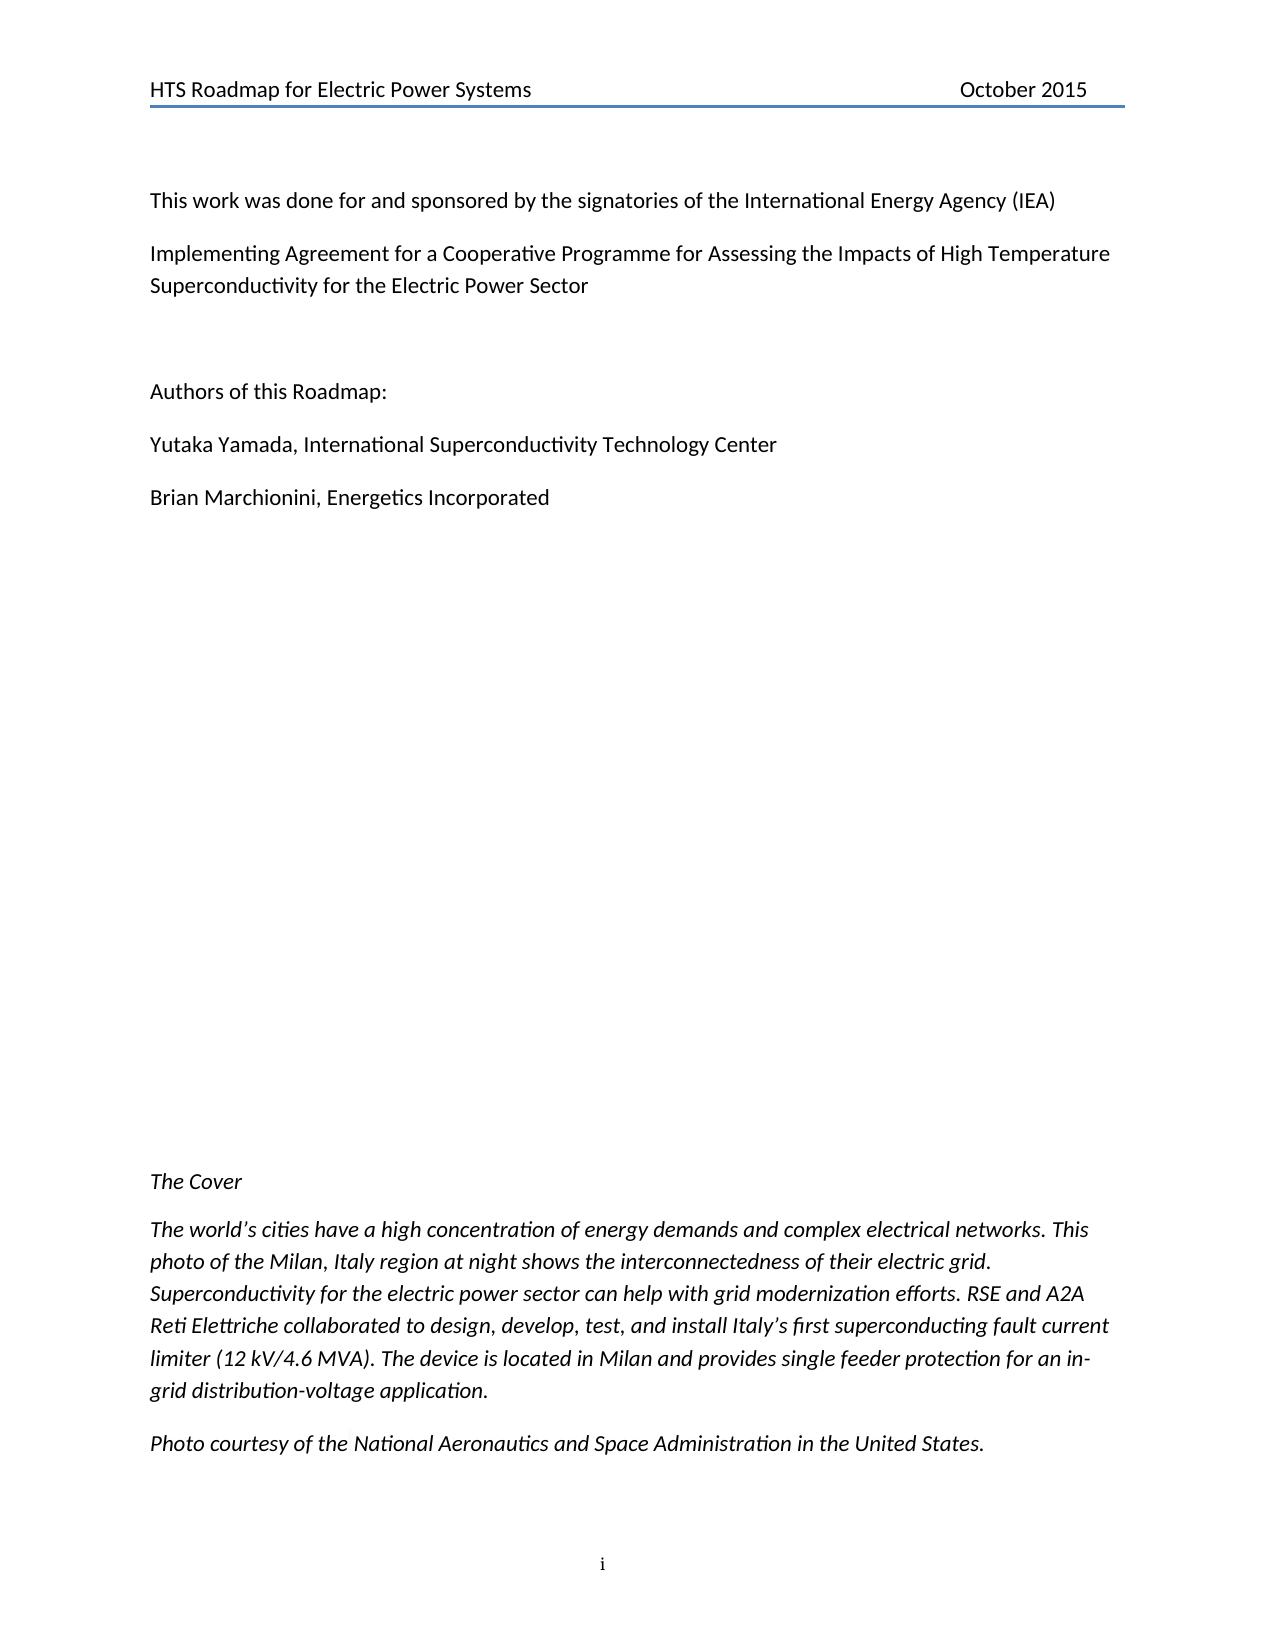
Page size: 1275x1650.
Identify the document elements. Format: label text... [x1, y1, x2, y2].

text Implementing Agreement for a Cooperative Programme for Assessing the Impacts of High Temperature Superconductivity for the Electric Power Sector [150, 239, 1125, 299]
text Photo courtesy of the National Aeronautics and Space Administration in the United States. [150, 1429, 348, 1457]
text The world’s cities have a high concentration of energy demands and complex electrical networks. This photo of the Milan, Italy region at night shows the interconnectedness of their electric grid. Superconductivity for the electric power sector can help with grid modernization efforts. RSE and A2A Reti Elettriche collaborated to design, develop, test, and install Italy’s first superconducting fault current limiter (12 kV/4.6 MVA). The device is located in Milan and provides single feeder protection for an in-grid distribution-voltage application. [150, 1215, 1125, 1404]
text Yutaka Yamada, International Superconductivity Technology Center [150, 430, 1125, 458]
text Photo courtesy of the National Aeronautics and Space Administration in the United States. [353, 1429, 1125, 1457]
text This work was done for and sponsored by the signatories of the International Energy Agency (IEA) [150, 186, 1125, 214]
text Brian Marchionini, Energetics Incorporated [150, 483, 1125, 511]
subtitle The Cover [150, 1167, 1125, 1195]
text Authors of this Roadmap: [150, 377, 1125, 405]
